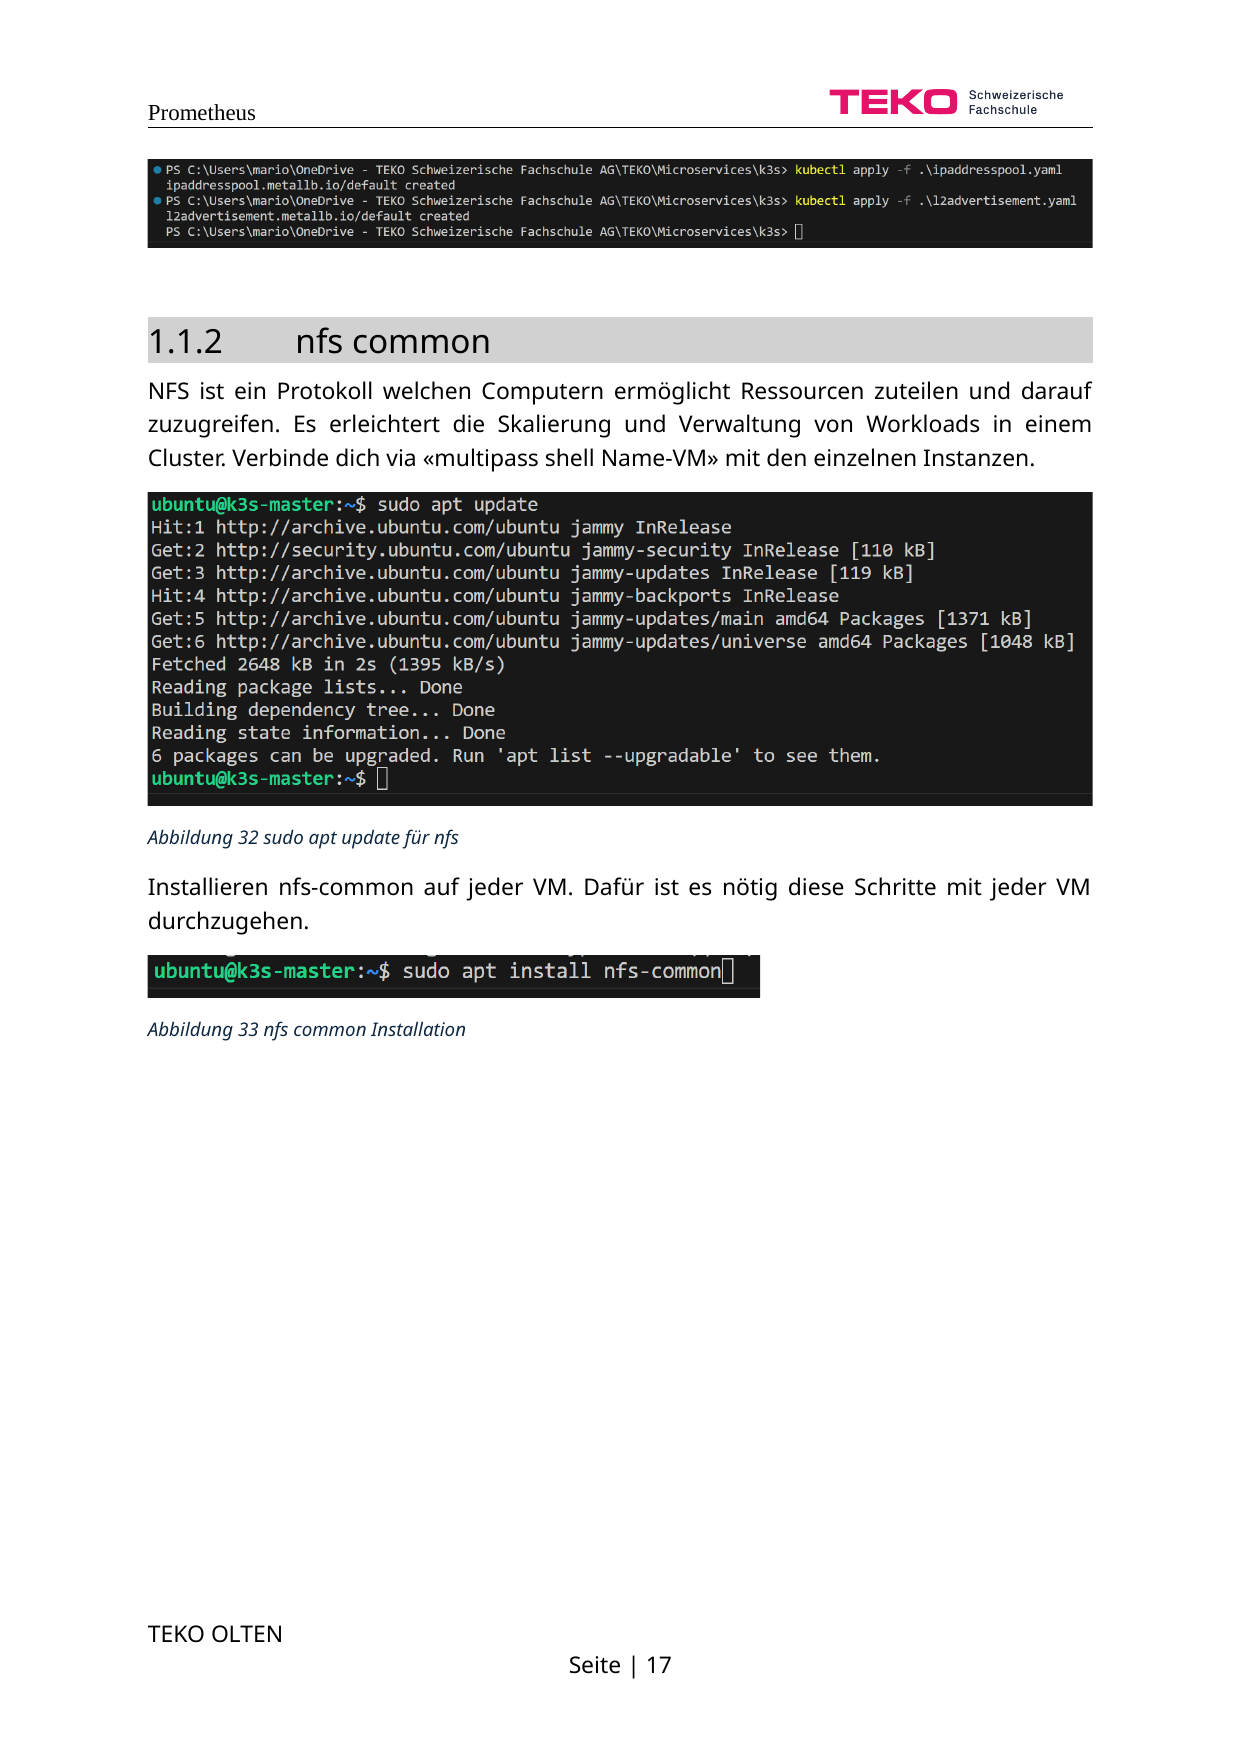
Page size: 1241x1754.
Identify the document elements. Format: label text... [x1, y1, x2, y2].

text Abbildung 33 nfs common Installation [148, 1016, 1093, 1042]
picture [147, 955, 761, 998]
picture [147, 159, 1093, 248]
picture [147, 492, 1093, 806]
text Installieren nfs-common auf jeder VM. Dafür ist es nötig diese Schritte mit jeder VM durchzugehen. [148, 871, 1093, 936]
subtitle nfs common [148, 317, 1093, 363]
text NFS ist ein Protokoll welchen Computern ermöglicht Ressourcen zuteilen und darauf zuzugreifen. Es erleichtert die Skalierung und Verwaltung von Workloads in einem Cluster. Verbinde dich via «multipass shell Name-VM» mit den einzelnen Instanzen. [148, 375, 1093, 473]
text Abbildung 32 sudo apt update für nfs [148, 824, 1093, 850]
picture [805, 61, 1097, 139]
